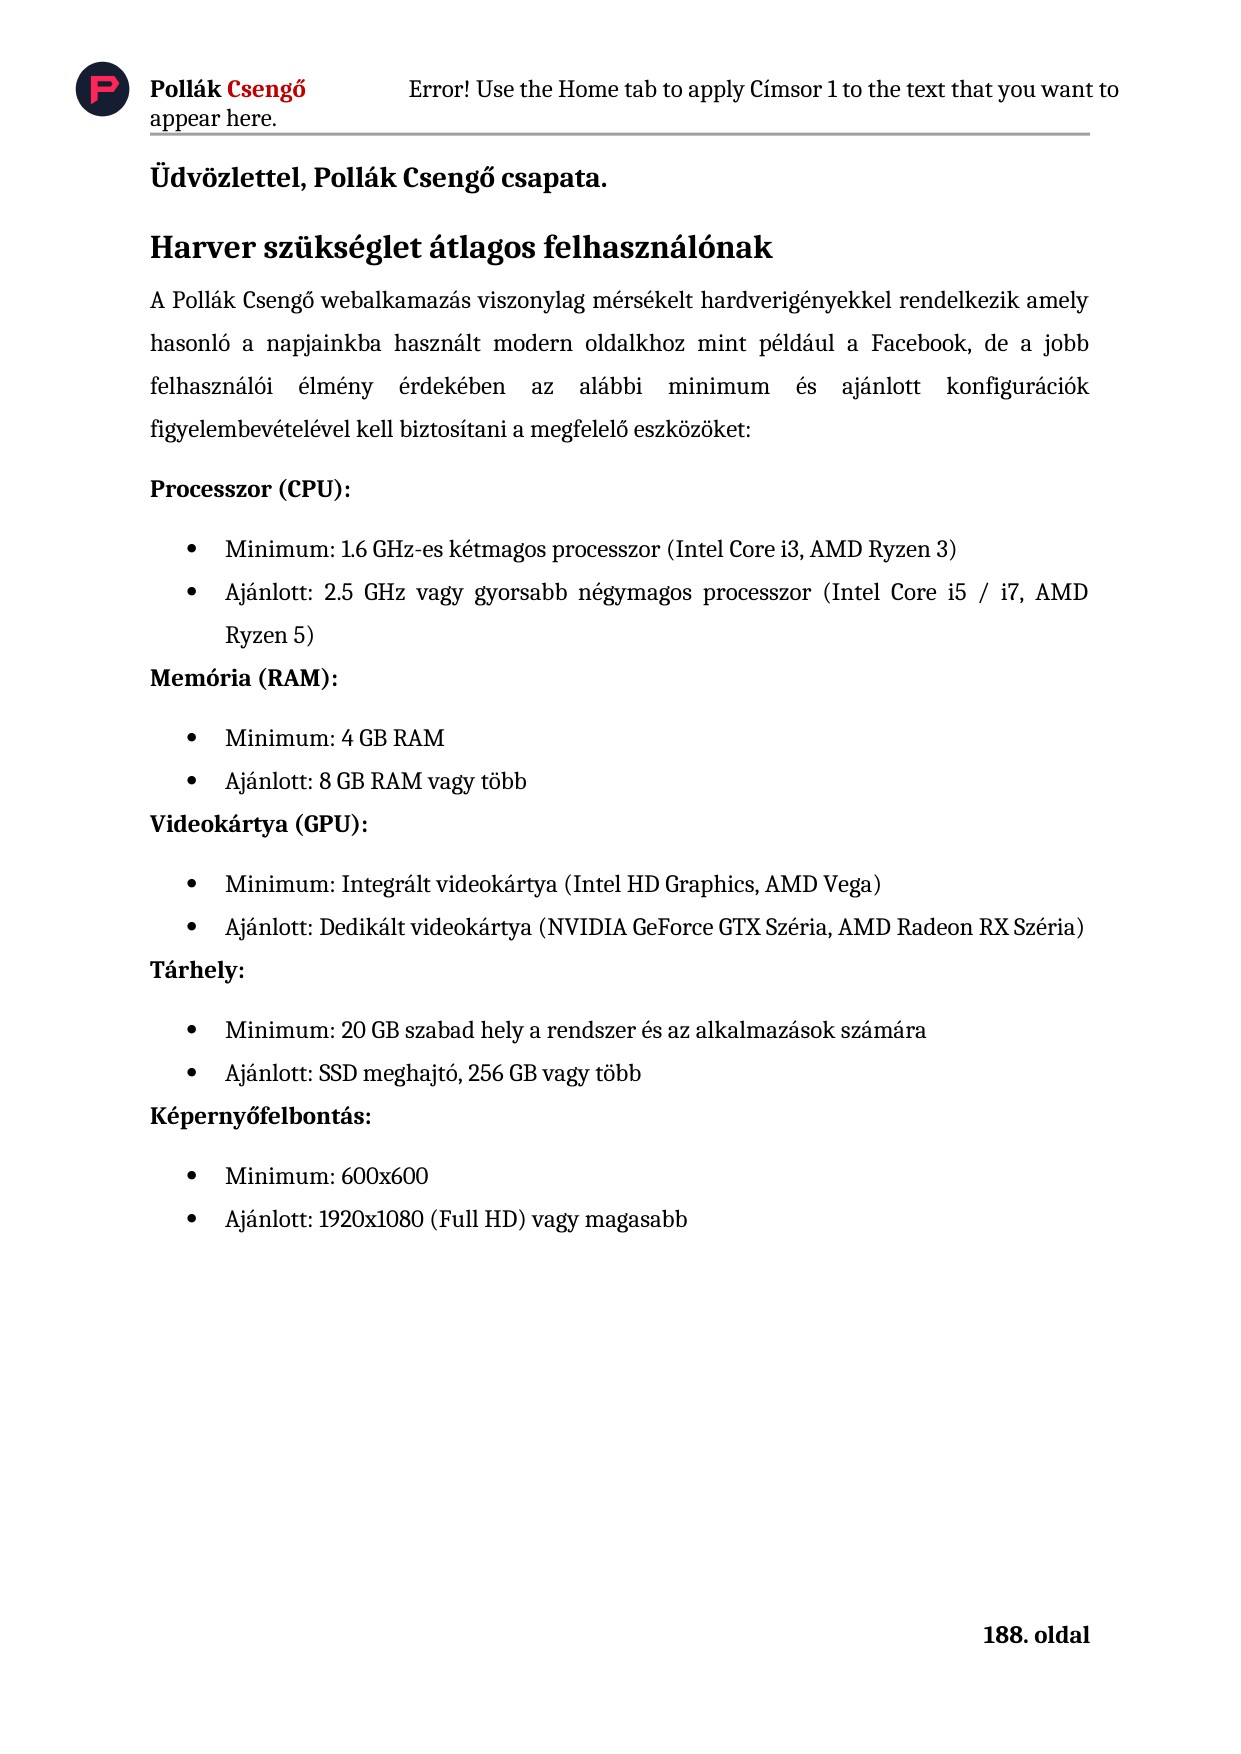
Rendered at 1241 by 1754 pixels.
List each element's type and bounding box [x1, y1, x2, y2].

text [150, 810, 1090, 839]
picture [71, 57, 132, 118]
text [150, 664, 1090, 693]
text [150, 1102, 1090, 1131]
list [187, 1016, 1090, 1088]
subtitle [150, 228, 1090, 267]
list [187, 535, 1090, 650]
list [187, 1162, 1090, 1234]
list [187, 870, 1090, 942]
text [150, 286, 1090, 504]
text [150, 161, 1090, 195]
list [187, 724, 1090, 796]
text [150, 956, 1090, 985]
